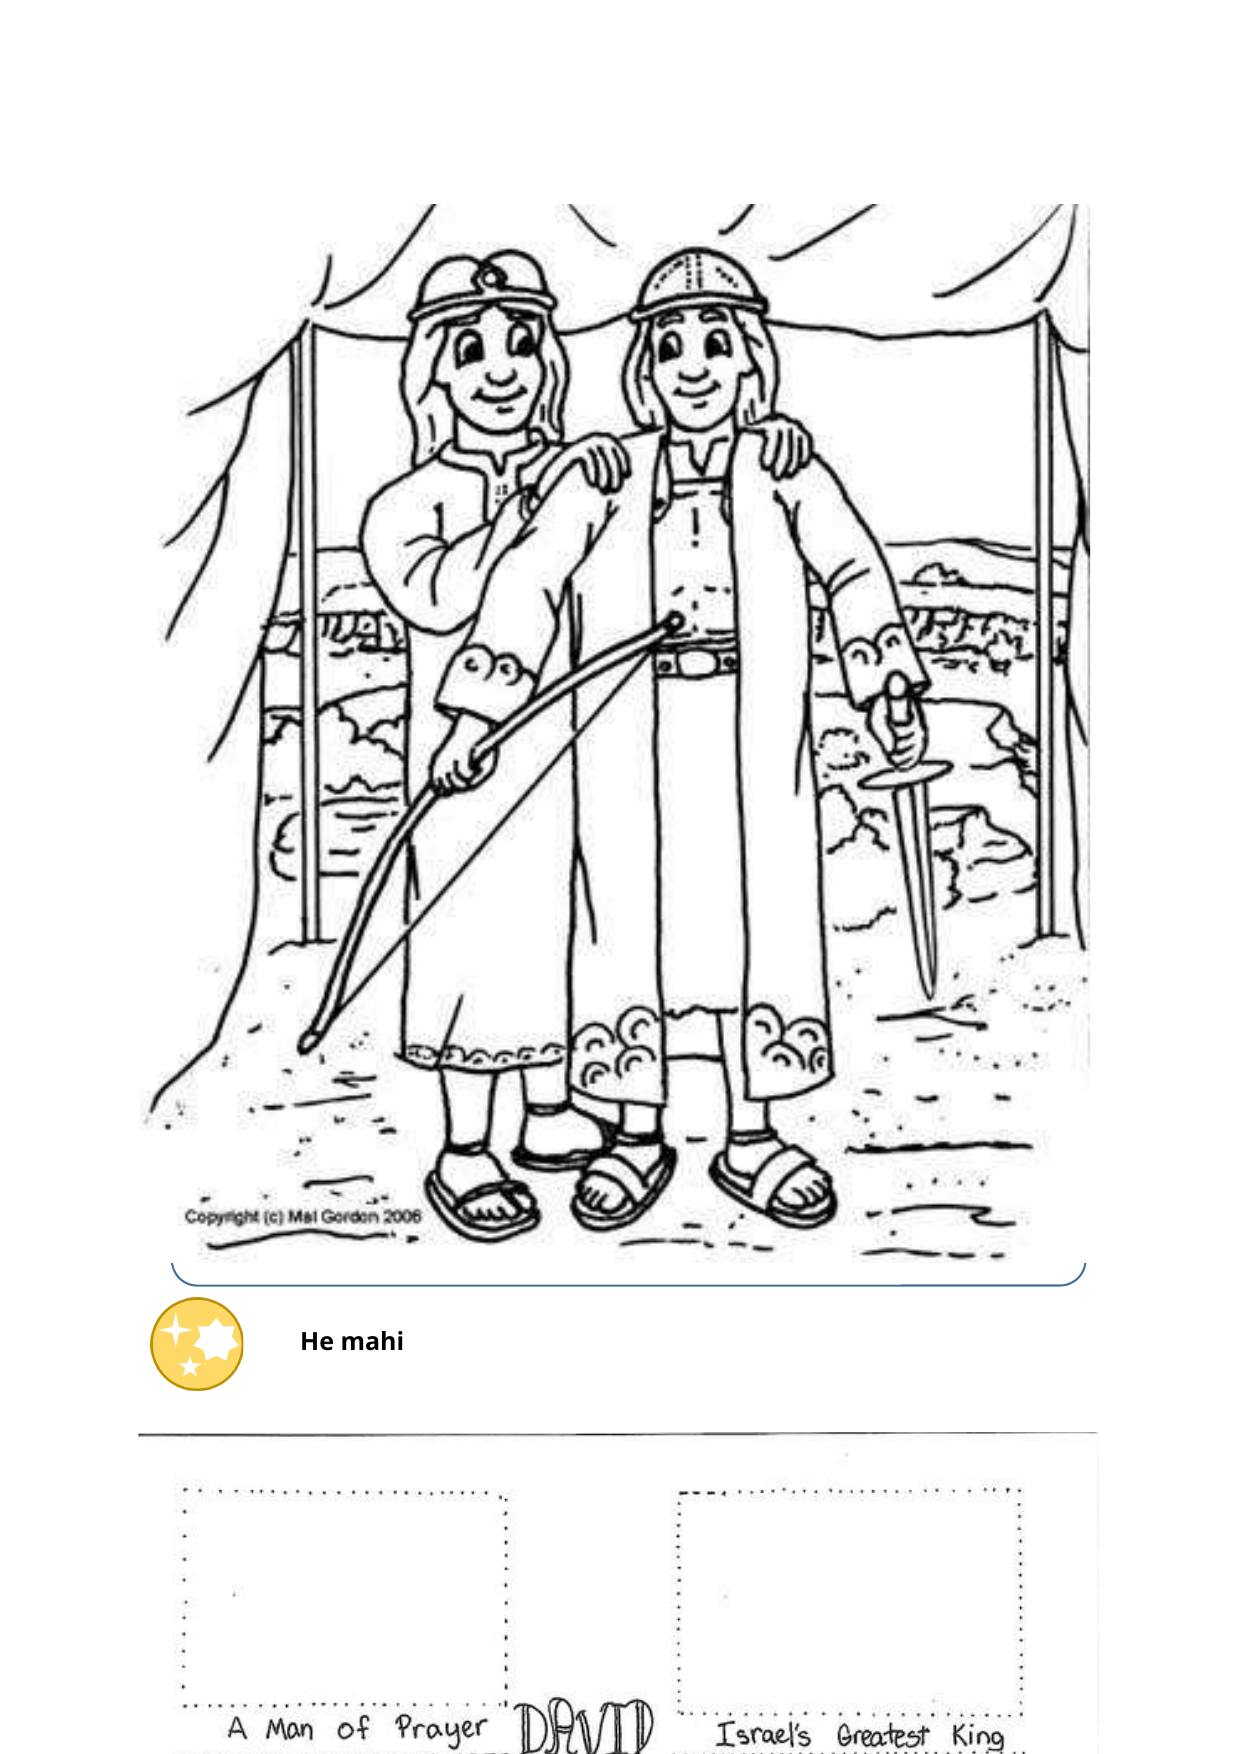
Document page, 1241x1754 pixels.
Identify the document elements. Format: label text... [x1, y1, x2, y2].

picture [139, 204, 1091, 1263]
picture [150, 1297, 244, 1391]
text He mahi [244, 1323, 1090, 1358]
picture [138, 1432, 1100, 1754]
